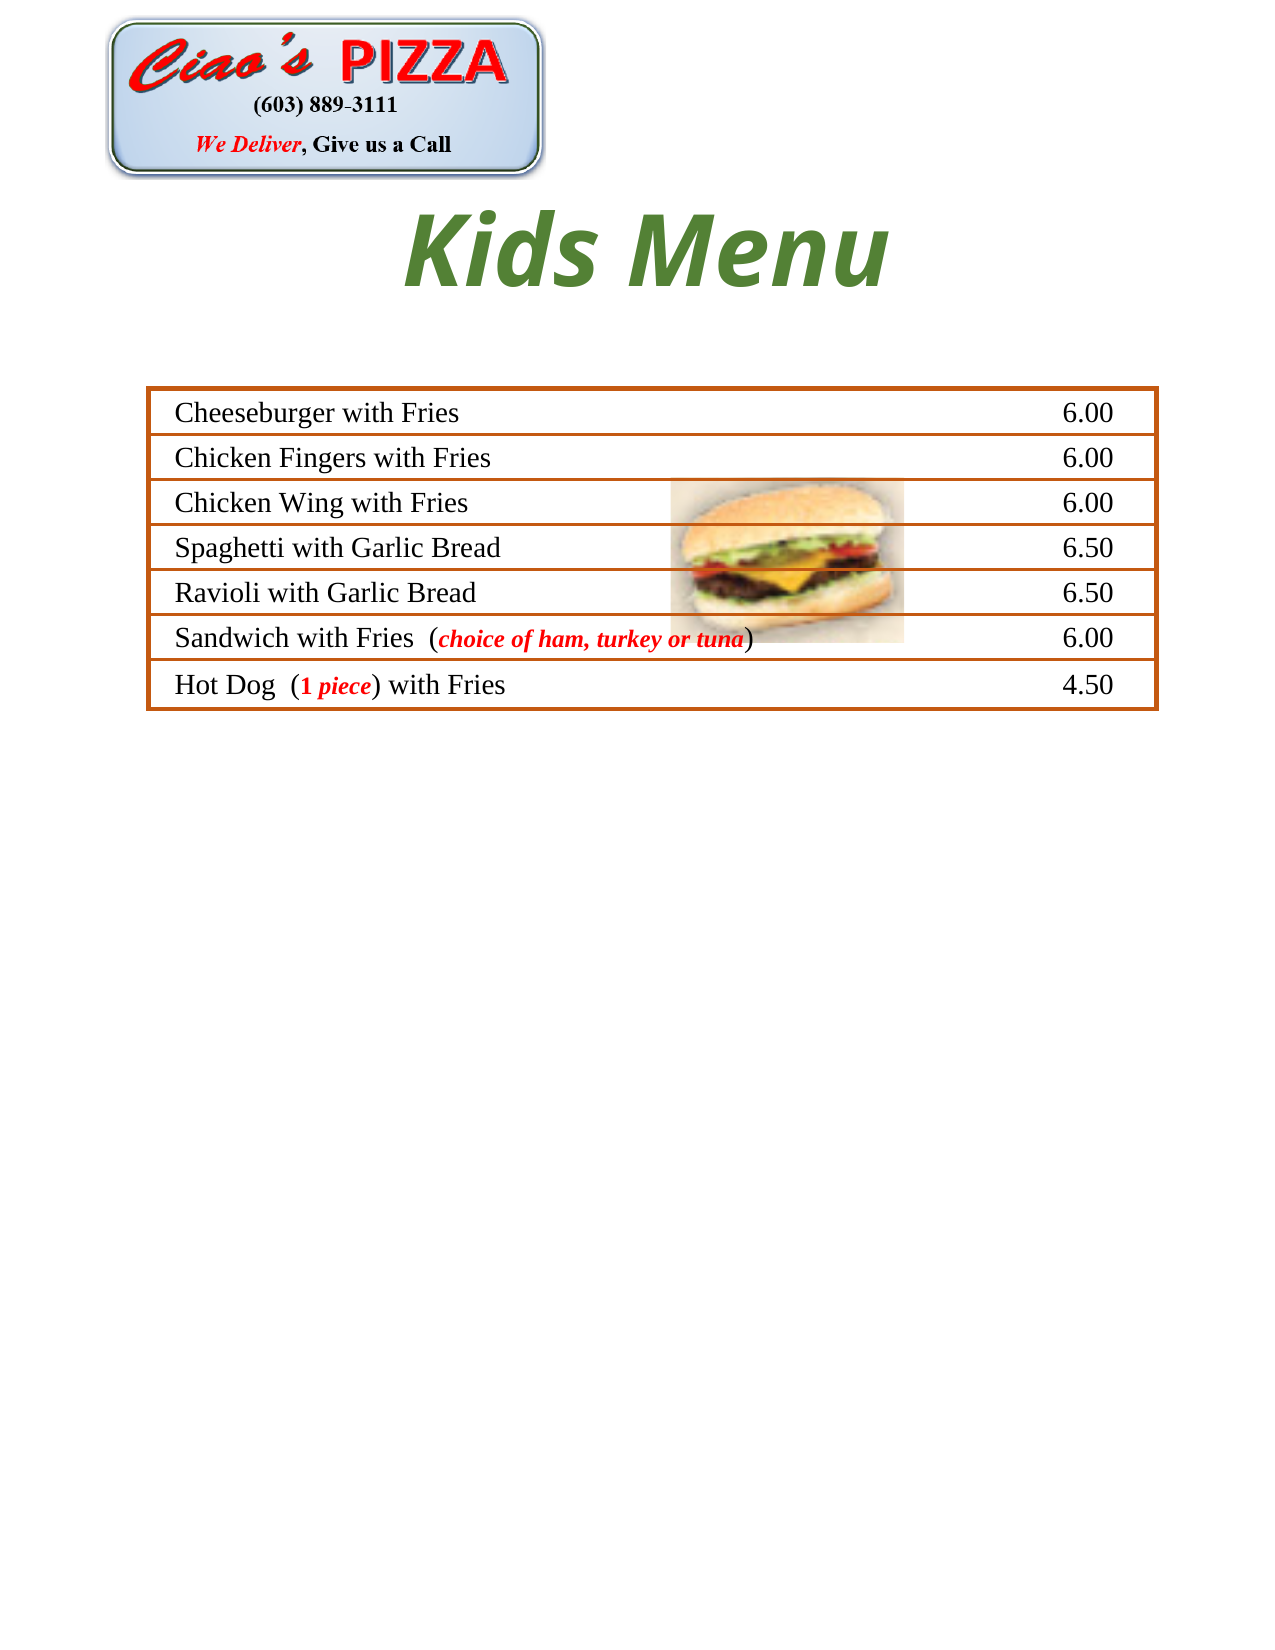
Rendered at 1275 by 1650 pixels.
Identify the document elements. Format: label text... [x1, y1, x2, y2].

table_header 6.00 [1020, 391, 1154, 432]
table_header Cheeseburger with Fries [151, 391, 1019, 432]
picture [105, 15, 547, 180]
table_cell Sandwich with Fries (choice of ham, turkey or tuna) [151, 616, 1019, 657]
table_cell 4.50 [1020, 661, 1154, 707]
table_cell 6.50 [1020, 526, 1154, 567]
table_cell 6.00 [1020, 616, 1154, 657]
text Kids Menu [105, 180, 1200, 316]
table_cell Chicken Fingers with Fries [151, 436, 1019, 477]
table_cell Chicken Wing with Fries [151, 481, 1019, 522]
table_cell 6.00 [1020, 481, 1154, 522]
table_cell Hot Dog (1 piece) with Fries [151, 661, 1019, 707]
table_cell 6.50 [1020, 571, 1154, 612]
table_cell Ravioli with Garlic Bread [151, 571, 1019, 612]
table_cell Spaghetti with Garlic Bread [151, 526, 1019, 567]
table_cell 6.00 [1020, 436, 1154, 477]
